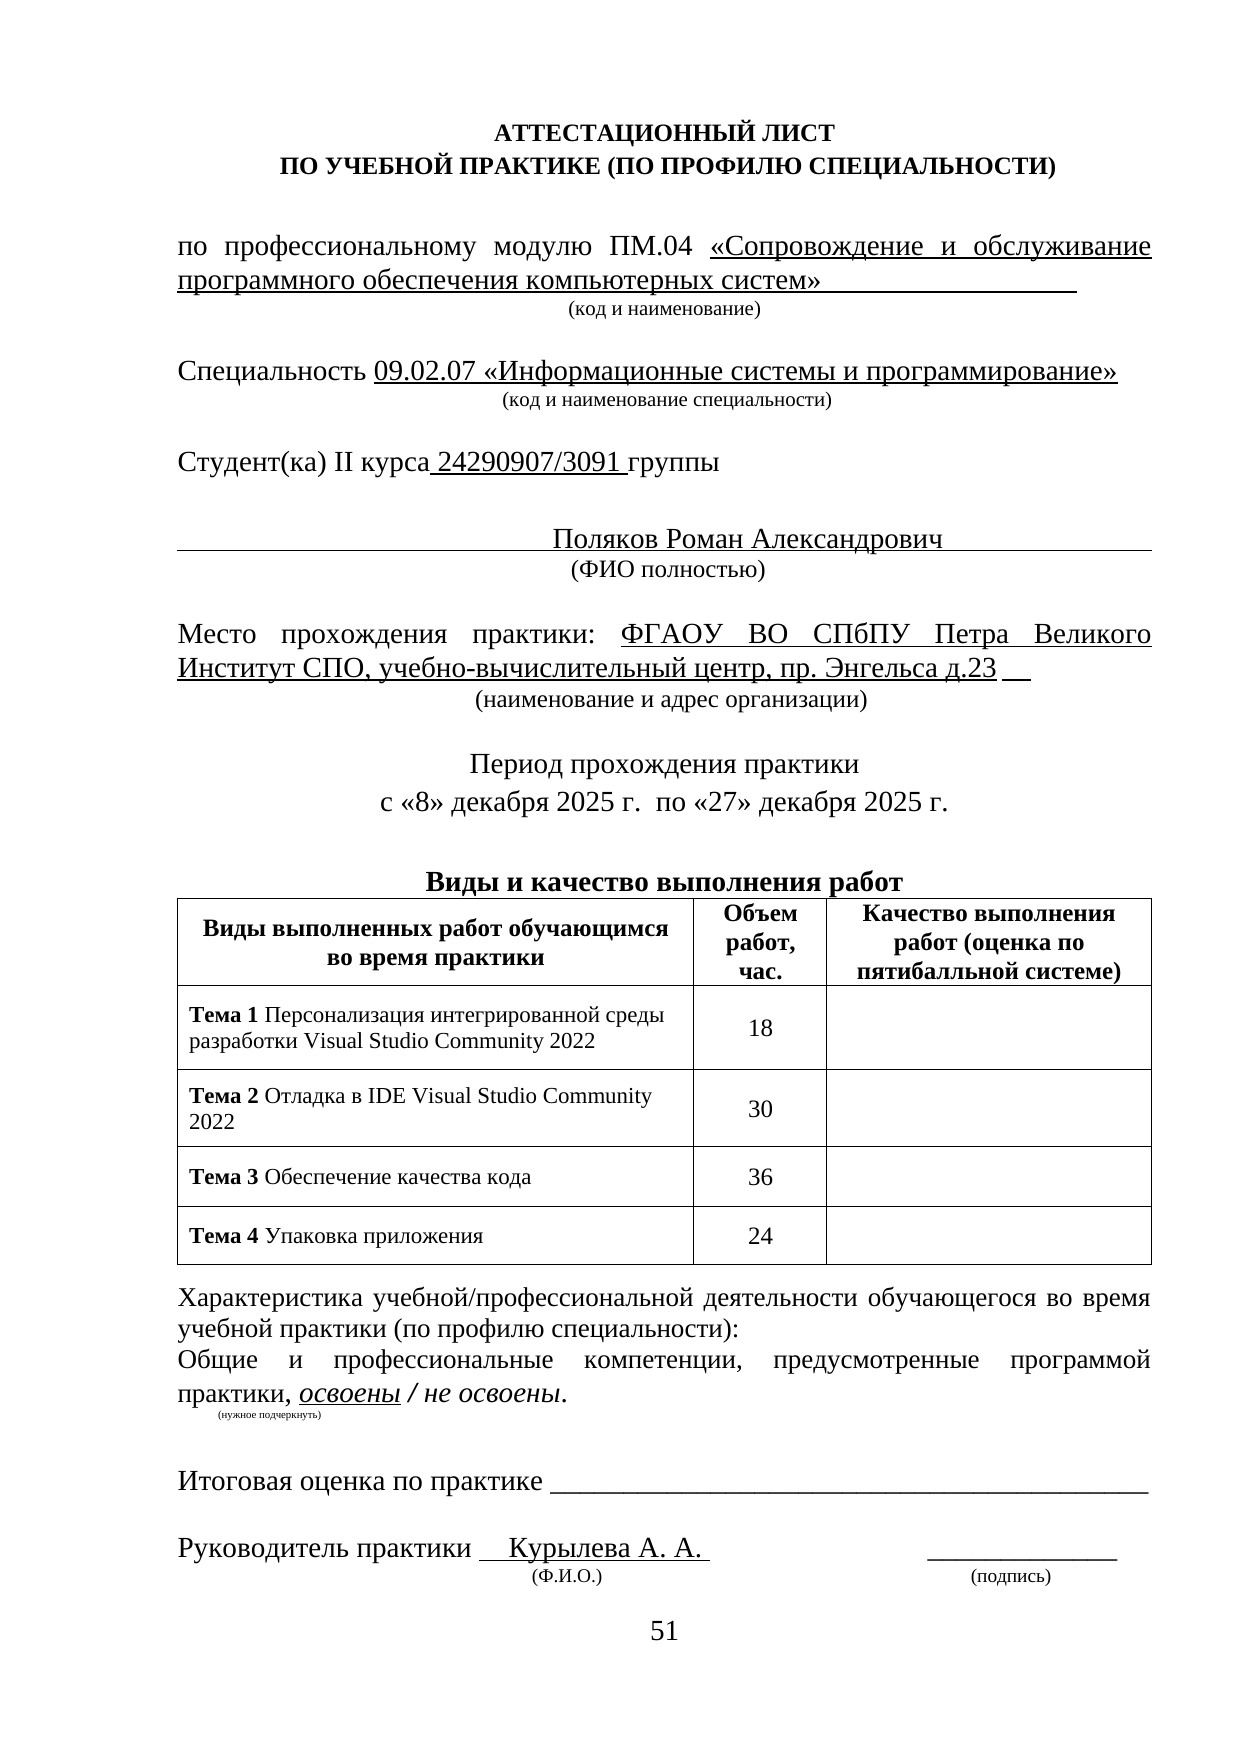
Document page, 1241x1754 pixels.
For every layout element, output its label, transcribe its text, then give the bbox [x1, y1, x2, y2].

text (ФИО полностью) [177, 554, 1152, 583]
table_cell 18 [694, 986, 826, 1069]
table_cell [827, 1207, 1151, 1263]
text Поляков Роман Александрович [177, 521, 1196, 554]
table_cell [827, 1070, 1151, 1146]
table_header Виды выполненных работ обучающимся во время практики [178, 899, 693, 985]
text (нужное подчеркнуть) [177, 1408, 664, 1430]
table_cell Тема 1 Персонализация интегрированной среды разработки Visual Studio Community 2022 [178, 986, 693, 1069]
text Виды и качество выполнения работ [177, 864, 1152, 897]
text Место прохождения практики: ФГАОУ ВО СПбПУ Петра Великого Институт СПО, учебно-вычислительный центр, пр. Энгельса д.23 [177, 617, 1152, 684]
text (код и наименование специальности) [177, 387, 1152, 411]
table_cell [827, 986, 1151, 1069]
text ПО УЧЕБНОЙ ПРАКТИКЕ (ПО ПРОФИЛЮ СПЕЦИАЛЬНОСТИ) [177, 147, 1152, 180]
text по профессиональному модулю ПМ.04 «Сопровождение и обслуживание программного обеспечения компьютерных систем» [177, 228, 1152, 295]
table_cell Тема 4 Упаковка приложения [178, 1207, 693, 1263]
text с «8» декабря 2025 г. по «27» декабря 2025 г. [177, 784, 1152, 818]
text (Ф.И.О.) (подпись) [532, 1564, 1152, 1602]
table_header Качество выполнения работ (оценка по пятибалльной системе) [827, 899, 1151, 985]
table_cell 24 [694, 1207, 826, 1263]
text Период прохождения практики [177, 746, 1152, 779]
table_cell Тема 2 Отладка в IDE Visual Studio Community 2022 [178, 1070, 693, 1146]
text Специальность 09.02.07 «Информационные системы и программирование» [177, 353, 1152, 387]
table_cell 30 [694, 1070, 826, 1146]
text АТТЕСТАЦИОННЫЙ ЛИСТ [177, 118, 1152, 147]
text Характеристика учебной/профессиональной деятельности обучающегося во время учебной практики (по профилю специальности): [177, 1281, 1152, 1344]
table_header Объем работ, час. [694, 899, 826, 985]
text (наименование и адрес организации) [177, 684, 1152, 712]
table_cell Тема 3 Обеспечение качества кода [178, 1147, 693, 1206]
text Итоговая оценка по практике _________________________________________ [177, 1463, 1152, 1497]
text (код и наименование) [177, 295, 1152, 319]
text Руководитель практики Курылева А. А. _____________ [177, 1531, 1152, 1564]
text Студент(ка) II курса 24290907/3091 группы [177, 444, 1152, 478]
table_cell 36 [694, 1147, 826, 1206]
table_cell [827, 1147, 1151, 1206]
text Общие и профессиональные компетенции, предусмотренные программой практики, освоены / не освоены. [177, 1344, 1152, 1408]
